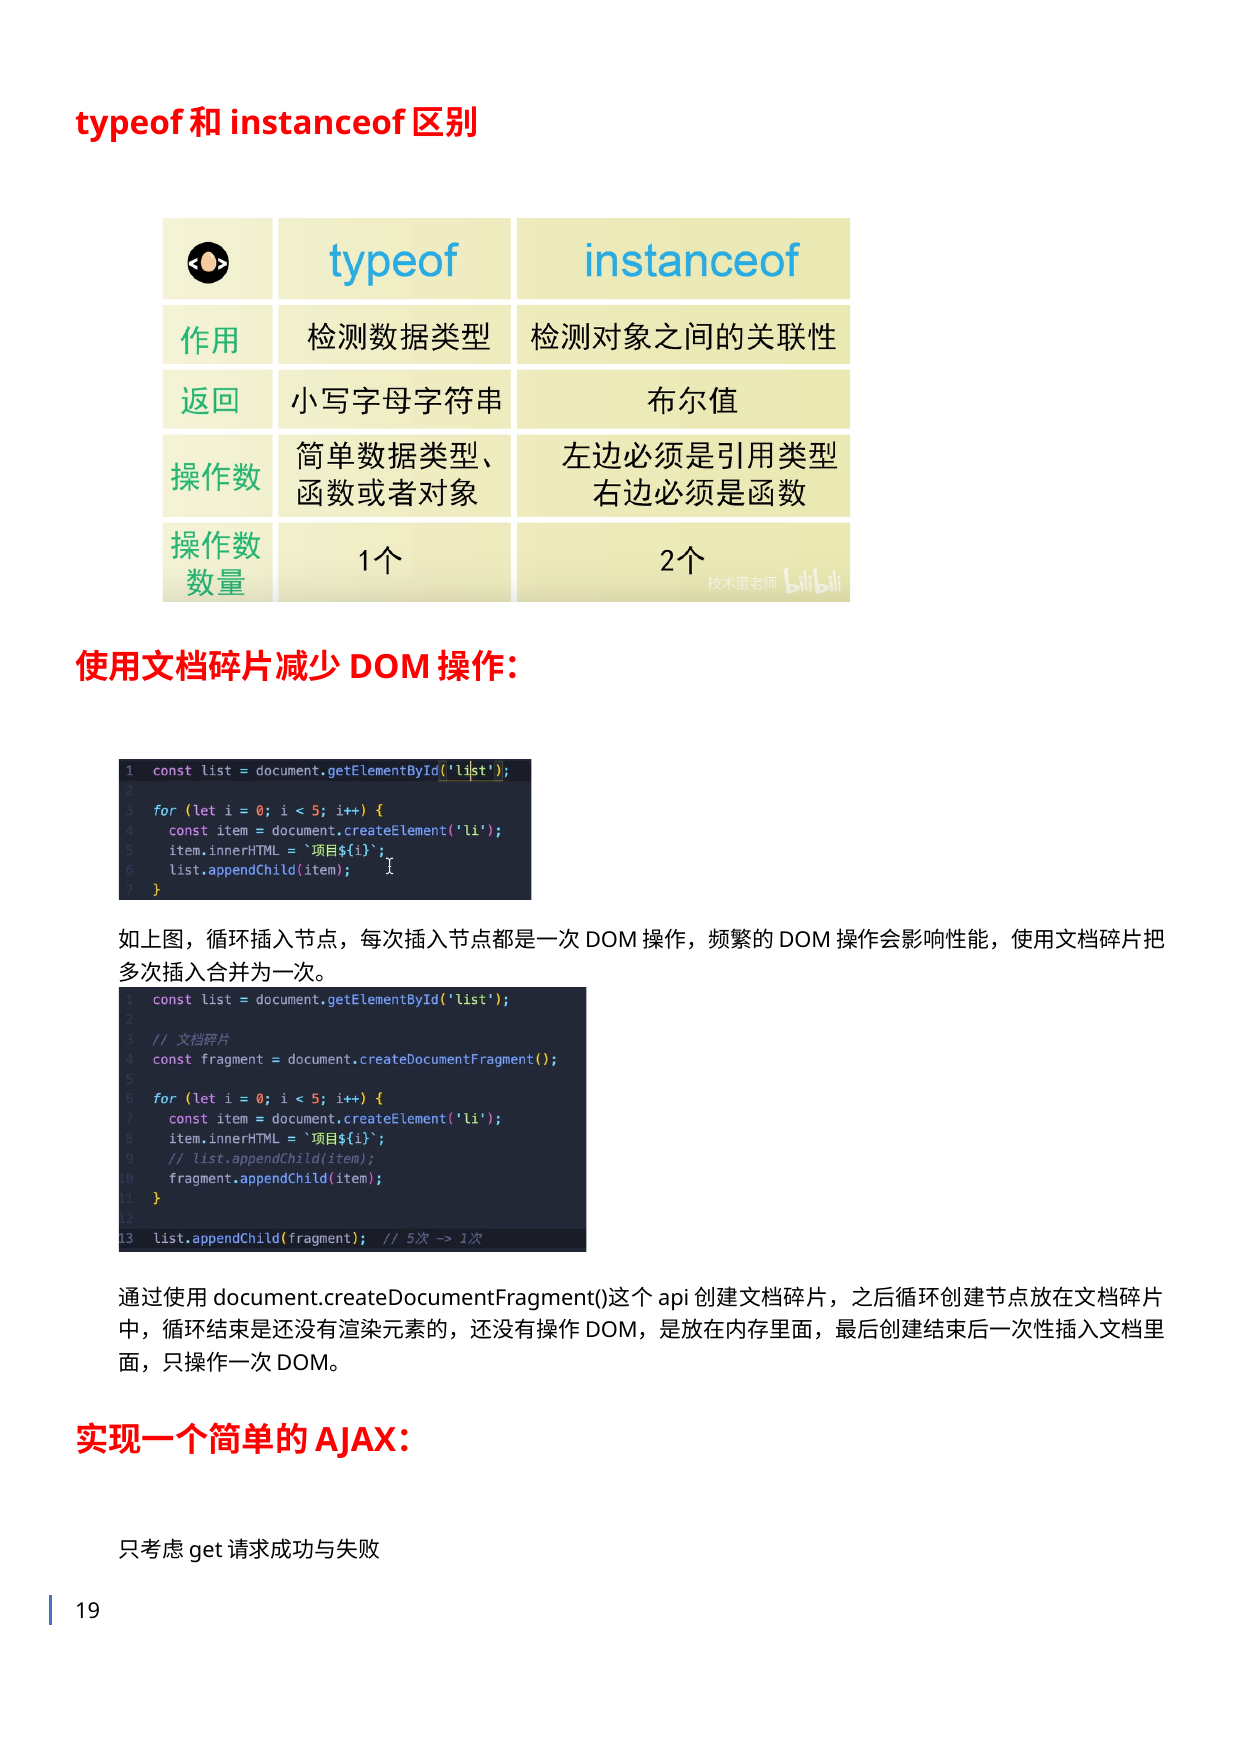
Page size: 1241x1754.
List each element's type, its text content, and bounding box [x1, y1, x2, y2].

text 只考虑get请求成功与失败 [119, 1531, 1165, 1564]
text 通过使用document.createDocumentFragment()这个api创建文档碎片，之后循环创建节点放在文档碎片中，循环结束是还没有渲染元素的，还没有操作DOM，是放在内存里面，最后创建结束后一次性插入文档里面，只操作一次DOM。 [119, 1279, 1165, 1377]
text 如上图，循环插入节点，每次插入节点都是一次DOM操作，频繁的DOM操作会影响性能，使用文档碎片把多次插入合并为一次。 [119, 922, 1165, 987]
subtitle 使用文档碎片减少DOM操作： [75, 632, 1165, 697]
subtitle 实现一个简单的AJAX： [75, 1404, 1165, 1469]
picture [162, 218, 851, 602]
subtitle typeof和instanceof区别 [75, 88, 1165, 153]
picture [118, 759, 532, 900]
picture [118, 987, 587, 1252]
